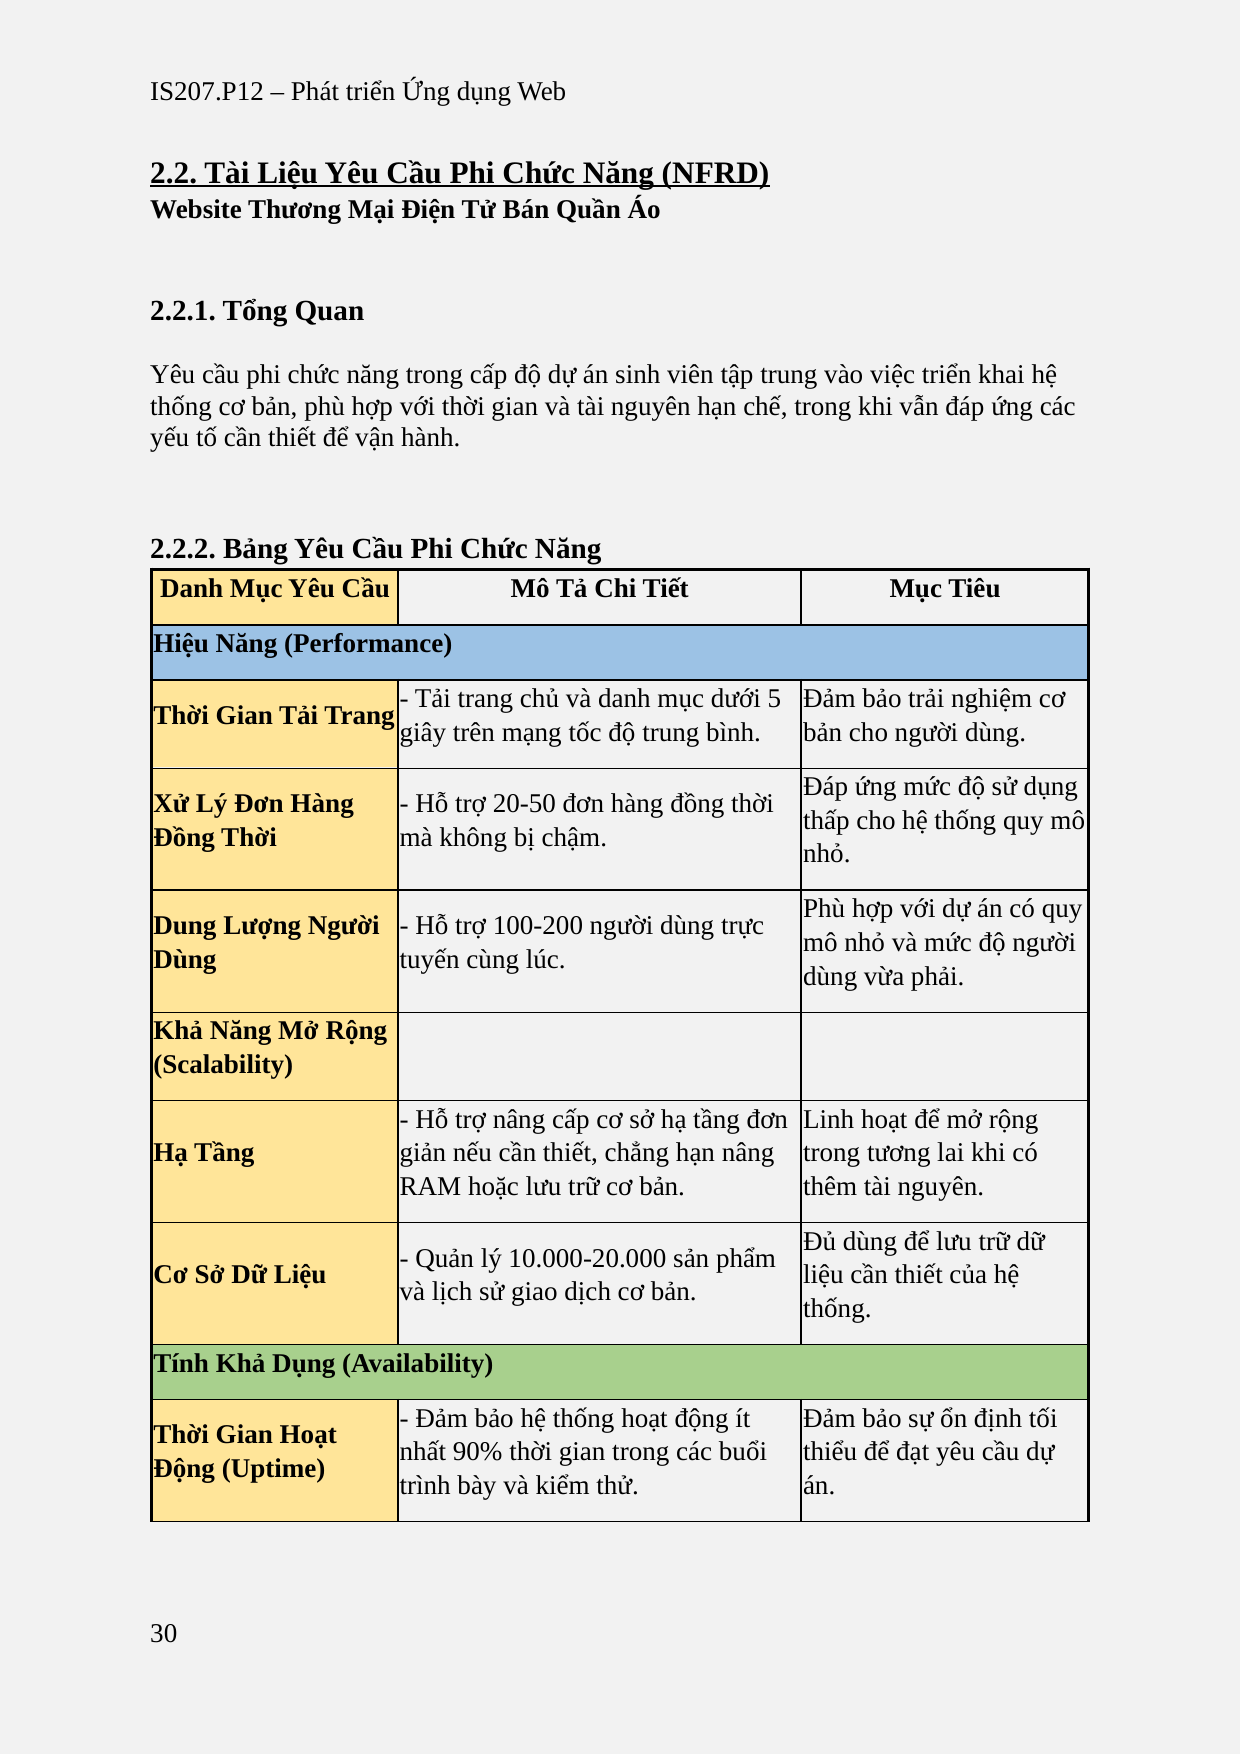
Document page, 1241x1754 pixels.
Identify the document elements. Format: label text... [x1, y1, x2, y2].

table_cell Đảm bảo trải nghiệm cơ bản cho người dùng. [802, 681, 1087, 767]
table_cell - Đảm bảo hệ thống hoạt động ít nhất 90% thời gian trong các buổi trình bày và kiểm thử. [399, 1400, 800, 1521]
table_cell Hiệu Năng (Performance) [153, 626, 1087, 679]
table_cell Thời Gian Hoạt Động (Uptime) [153, 1400, 397, 1521]
table_cell Đáp ứng mức độ sử dụng thấp cho hệ thống quy mô nhỏ. [802, 769, 1087, 889]
table_cell Cơ Sở Dữ Liệu [153, 1223, 397, 1344]
subtitle 2.2.2. Bảng Yêu Cầu Phi Chức Năng [150, 531, 1090, 565]
table_cell Thời Gian Tải Trang [153, 681, 397, 767]
subtitle 2.2.1. Tổng Quan [150, 293, 1090, 327]
table_cell Dung Lượng Người Dùng [153, 891, 397, 1011]
text Website Thương Mại Điện Tử Bán Quần Áo [150, 193, 1090, 224]
table_cell - Hỗ trợ nâng cấp cơ sở hạ tầng đơn giản nếu cần thiết, chẳng hạn nâng RAM hoặc lưu trữ cơ bản. [399, 1101, 800, 1222]
table_header Mục Tiêu [802, 571, 1087, 624]
table_cell - Hỗ trợ 20-50 đơn hàng đồng thời mà không bị chậm. [399, 769, 800, 889]
table_cell [399, 1013, 800, 1100]
table_cell - Quản lý 10.000-20.000 sản phẩm và lịch sử giao dịch cơ bản. [399, 1223, 800, 1344]
table_cell Khả Năng Mở Rộng (Scalability) [153, 1013, 397, 1100]
table_cell Xử Lý Đơn Hàng Đồng Thời [153, 769, 397, 889]
table_cell Phù hợp với dự án có quy mô nhỏ và mức độ người dùng vừa phải. [802, 891, 1087, 1011]
table_cell - Hỗ trợ 100-200 người dùng trực tuyến cùng lúc. [399, 891, 800, 1011]
subtitle 2.2. Tài Liệu Yêu Cầu Phi Chức Năng (NFRD) [150, 154, 1090, 190]
table_header Mô Tả Chi Tiết [399, 571, 800, 624]
table_cell Linh hoạt để mở rộng trong tương lai khi có thêm tài nguyên. [802, 1101, 1087, 1222]
table_cell Đủ dùng để lưu trữ dữ liệu cần thiết của hệ thống. [802, 1223, 1087, 1344]
table_cell [802, 1013, 1087, 1100]
table_cell Hạ Tầng [153, 1101, 397, 1222]
table_cell Đảm bảo sự ổn định tối thiểu để đạt yêu cầu dự án. [802, 1400, 1087, 1521]
text Yêu cầu phi chức năng trong cấp độ dự án sinh viên tập trung vào việc triển khai hệ thống cơ bản, phù hợp với thời gian và tài nguyên hạn chế, trong khi vẫn đáp ứng các yếu tố cần thiết để vận hành. [150, 359, 1090, 452]
table_cell Tính Khả Dụng (Availability) [153, 1345, 1087, 1399]
table_cell - Tải trang chủ và danh mục dưới 5 giây trên mạng tốc độ trung bình. [399, 681, 800, 767]
table_header Danh Mục Yêu Cầu [153, 571, 397, 624]
